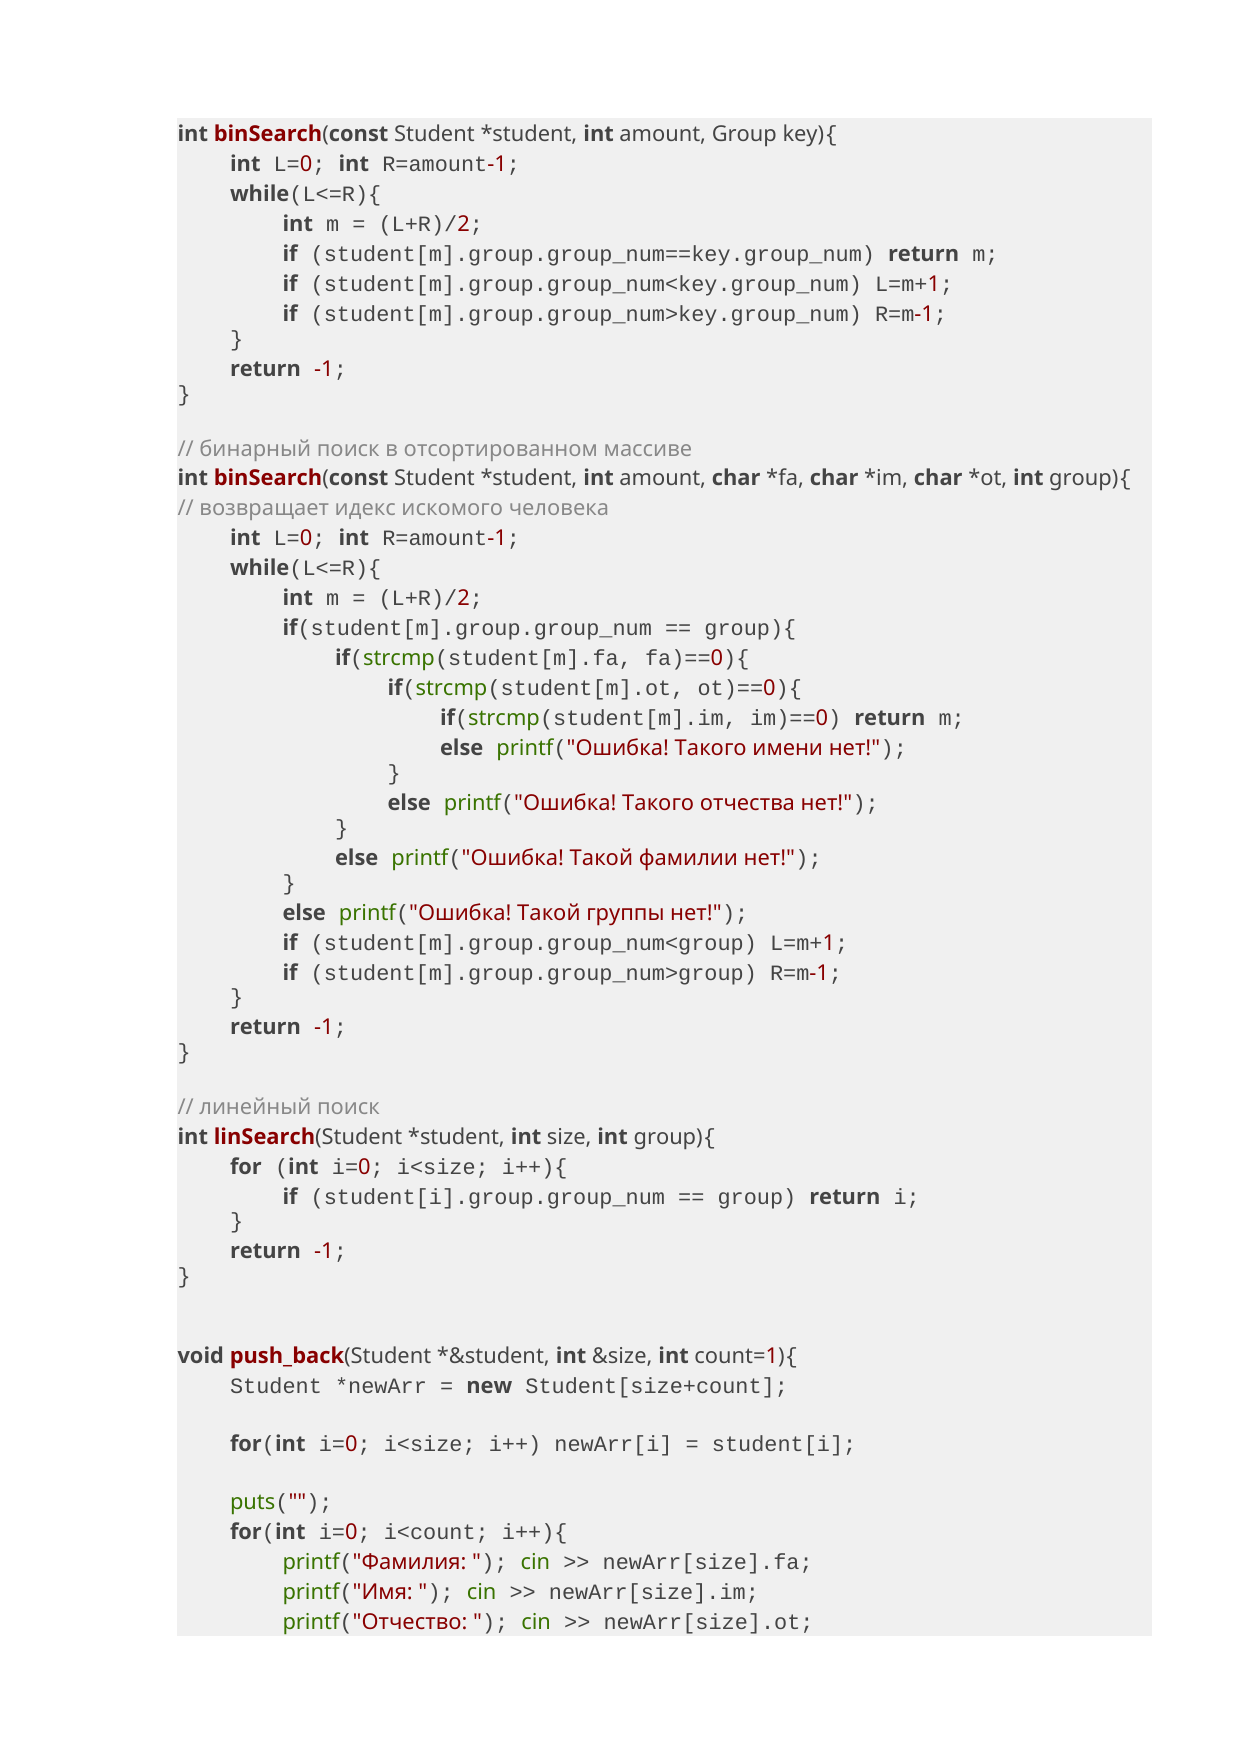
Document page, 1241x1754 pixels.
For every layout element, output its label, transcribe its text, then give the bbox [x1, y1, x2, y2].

text int binSearch(const Student *student, int amount, char *fa, char *im, char *ot, int group){ // возвращает идекс искомого человека [177, 462, 1152, 522]
text return -1; [177, 353, 1152, 383]
text if (student[m].group.group_num>key.group_num) R=m-1; [177, 298, 1152, 328]
text if (student[m].group.group_num<key.group_num) L=m+1; [177, 268, 1152, 298]
text else printf("Ошибка! Такой фамилии нет!"); [177, 842, 1152, 872]
text // линейный поиск [177, 1091, 1152, 1121]
text } [177, 986, 1152, 1011]
text if(strcmp(student[m].fa, fa)==0){ [177, 642, 1152, 672]
text } [177, 817, 1152, 842]
text int binSearch(const Student *student, int amount, Group key){ [177, 118, 1152, 148]
text if (student[i].group.group_num == group) return i; [177, 1181, 1152, 1211]
text puts(""); [177, 1486, 1152, 1516]
text int linSearch(Student *student, int size, int group){ [177, 1121, 1152, 1151]
text for(int i=0; i<count; i++){ [177, 1516, 1152, 1546]
text } [177, 1211, 1152, 1235]
text int m = (L+R)/2; [177, 208, 1152, 238]
text } [177, 328, 1152, 353]
text Student *newArr = new Student[size+count]; [177, 1370, 1152, 1400]
text int L=0; int R=amount-1; [177, 148, 1152, 178]
text if(strcmp(student[m].ot, ot)==0){ [177, 672, 1152, 702]
text } [177, 762, 1152, 787]
text if (student[m].group.group_num==key.group_num) return m; [177, 238, 1152, 268]
text while(L<=R){ [177, 178, 1152, 208]
text } [177, 872, 1152, 896]
text // бинарный поиск в отсортированном массиве [177, 432, 1152, 462]
text printf("Имя: "); cin >> newArr[size].im; [177, 1576, 1152, 1606]
text else printf("Ошибка! Такой группы нет!"); [177, 896, 1152, 926]
text } [177, 1041, 1152, 1066]
text if (student[m].group.group_num>group) R=m-1; [177, 956, 1152, 986]
text void push_back(Student *&student, int &size, int count=1){ [177, 1340, 1152, 1370]
text while(L<=R){ [177, 552, 1152, 582]
text return -1; [177, 1011, 1152, 1041]
text } [177, 1265, 1152, 1290]
text if (student[m].group.group_num<group) L=m+1; [177, 926, 1152, 956]
text for (int i=0; i<size; i++){ [177, 1151, 1152, 1181]
text int m = (L+R)/2; [177, 582, 1152, 612]
text for(int i=0; i<size; i++) newArr[i] = student[i]; [177, 1428, 1152, 1458]
text if(student[m].group.group_num == group){ [177, 612, 1152, 642]
text } [177, 383, 1152, 408]
text if(strcmp(student[m].im, im)==0) return m; [177, 702, 1152, 732]
text printf("Отчество: "); cin >> newArr[size].ot; [177, 1606, 1152, 1636]
text else printf("Ошибка! Такого имени нет!"); [177, 732, 1152, 762]
text else printf("Ошибка! Такого отчества нет!"); [177, 787, 1152, 817]
text return -1; [177, 1235, 1152, 1265]
text printf("Фамилия: "); cin >> newArr[size].fa; [177, 1546, 1152, 1576]
text int L=0; int R=amount-1; [177, 522, 1152, 552]
